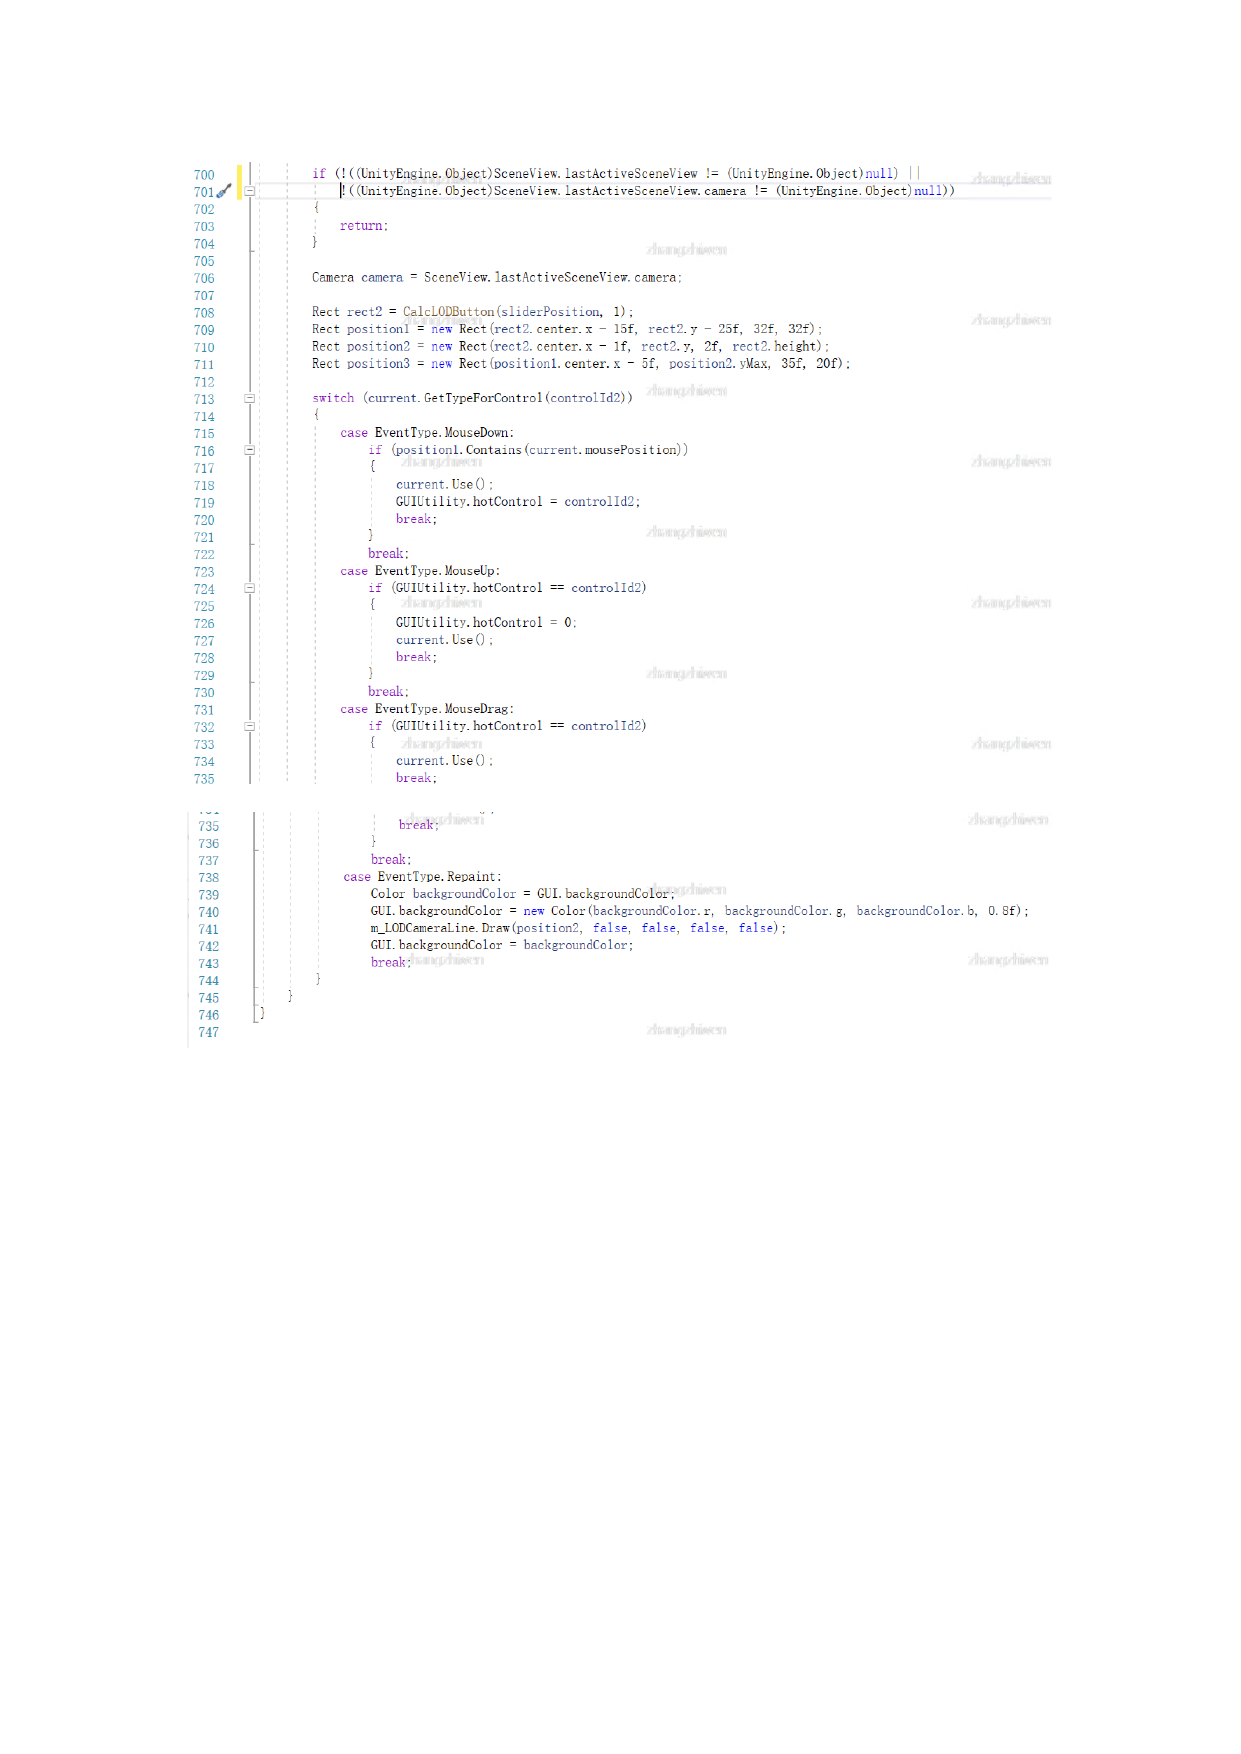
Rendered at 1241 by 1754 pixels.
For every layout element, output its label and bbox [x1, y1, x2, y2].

picture [187, 812, 1052, 1048]
picture [187, 162, 1052, 784]
